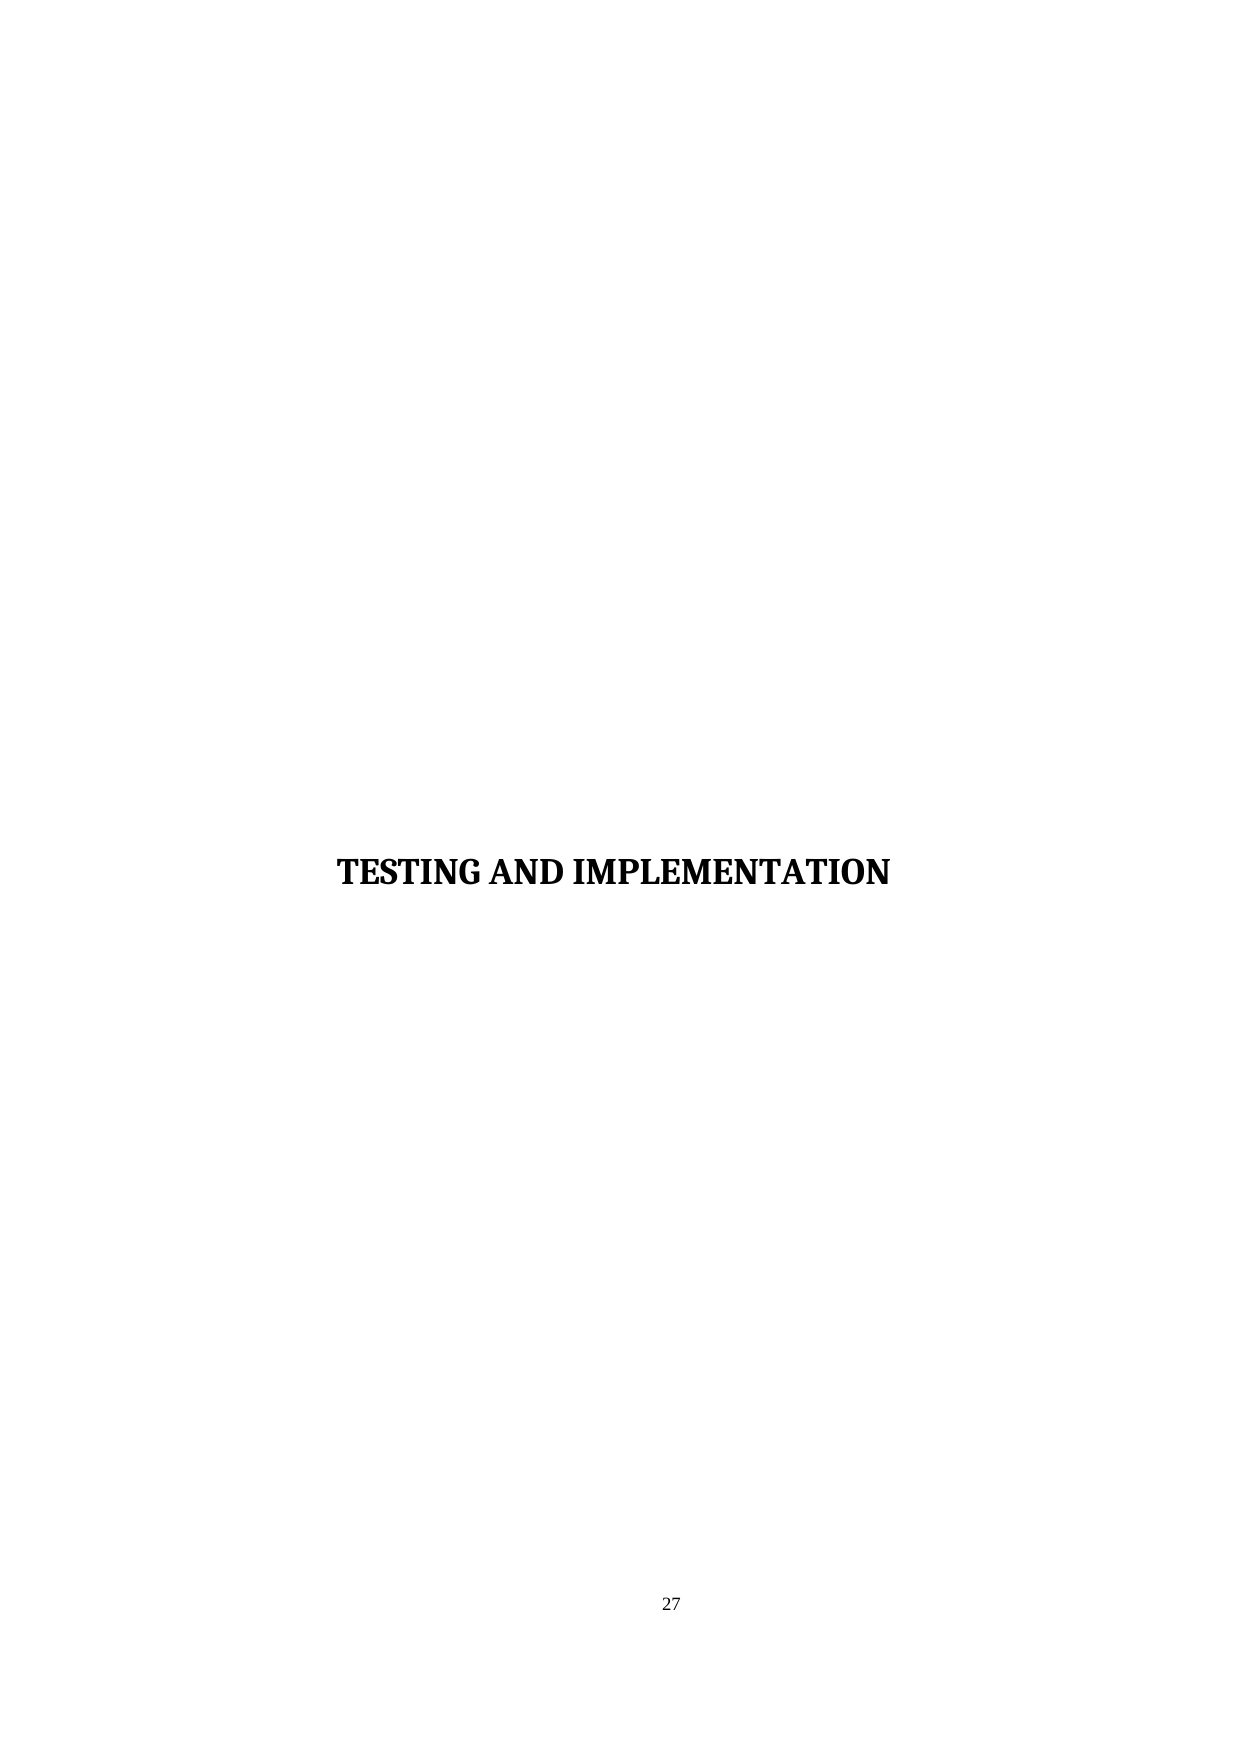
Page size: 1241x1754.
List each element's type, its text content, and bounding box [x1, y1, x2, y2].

text TESTING AND IMPLEMENTATION [131, 850, 1211, 893]
